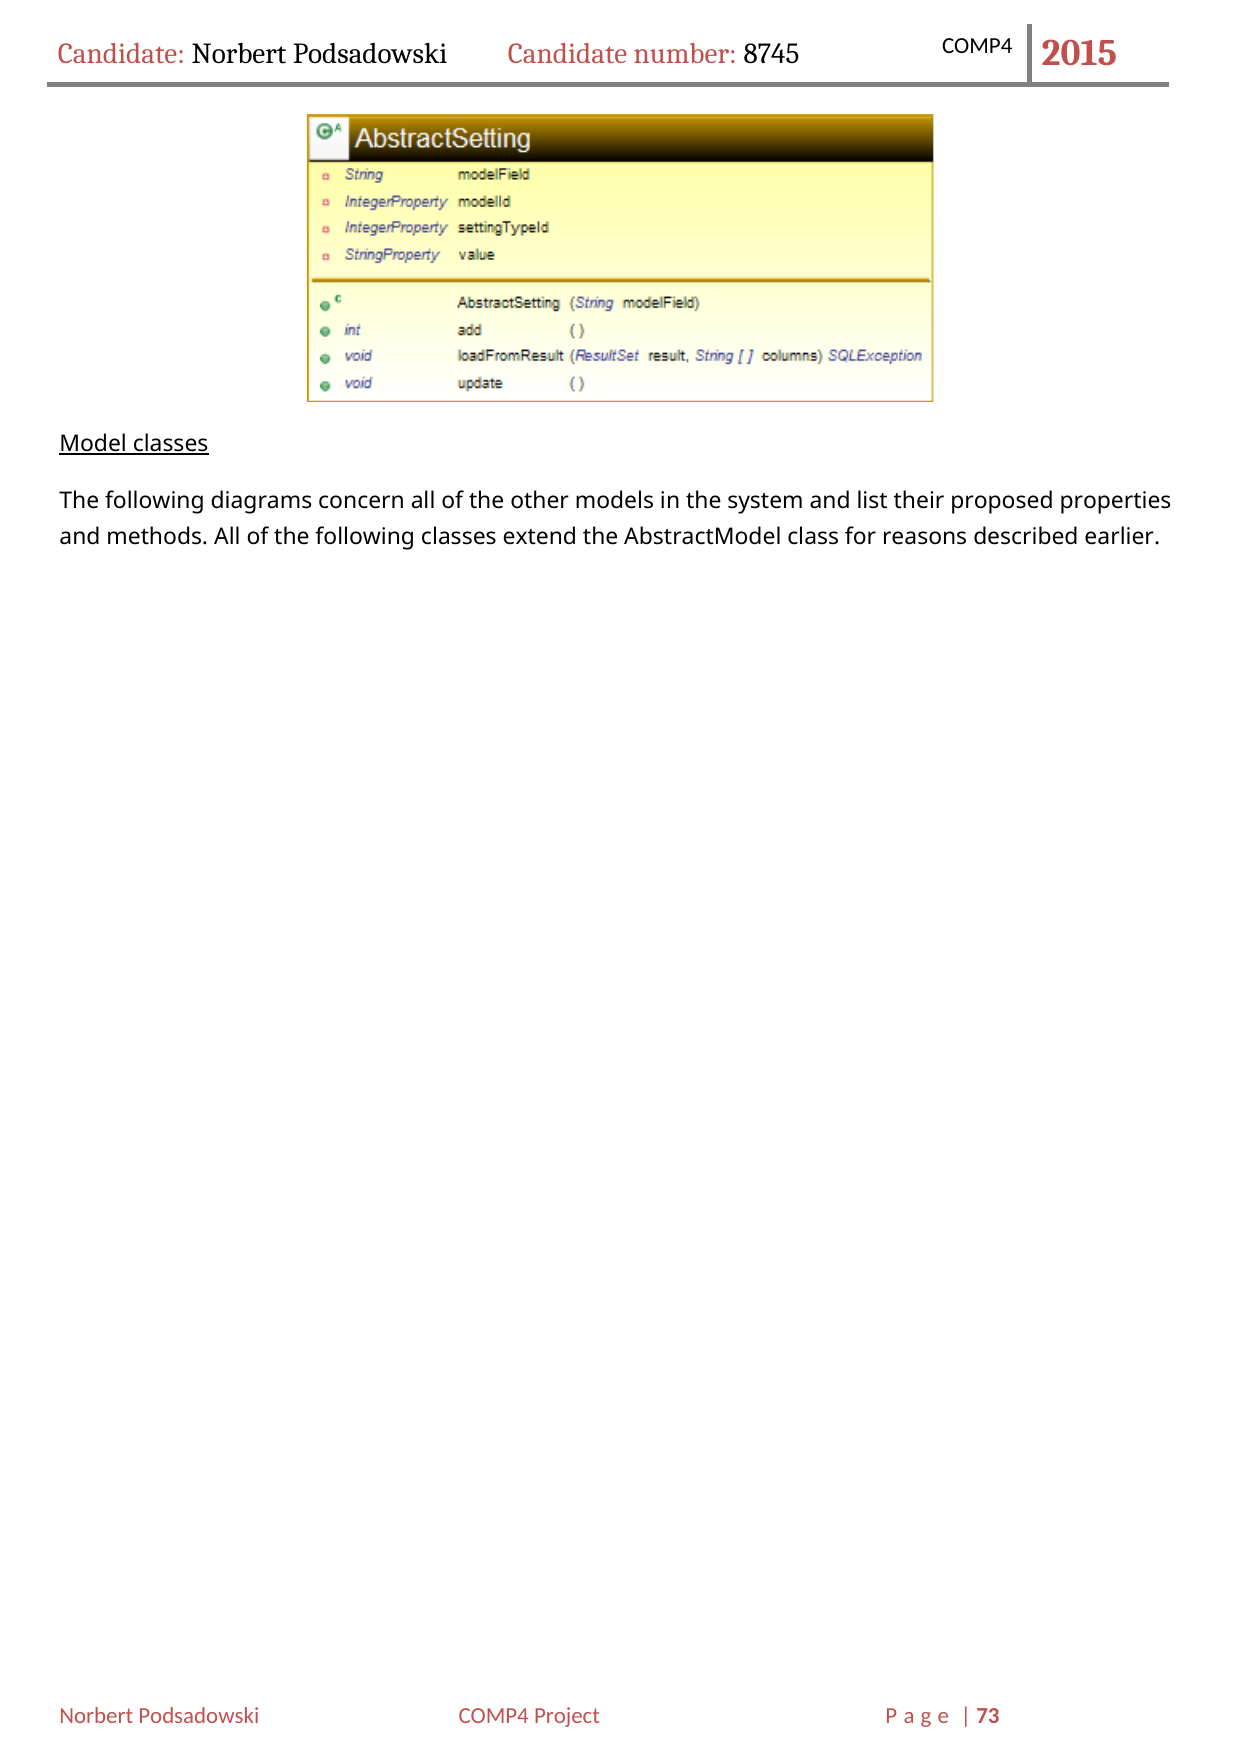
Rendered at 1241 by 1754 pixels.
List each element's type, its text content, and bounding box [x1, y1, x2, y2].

text Model classes [59, 427, 1181, 458]
picture [306, 114, 934, 402]
text The following diagrams concern all of the other models in the system and list their proposed properties and methods. All of the following classes extend the AbstractModel class for reasons described earlier. [59, 484, 1181, 551]
